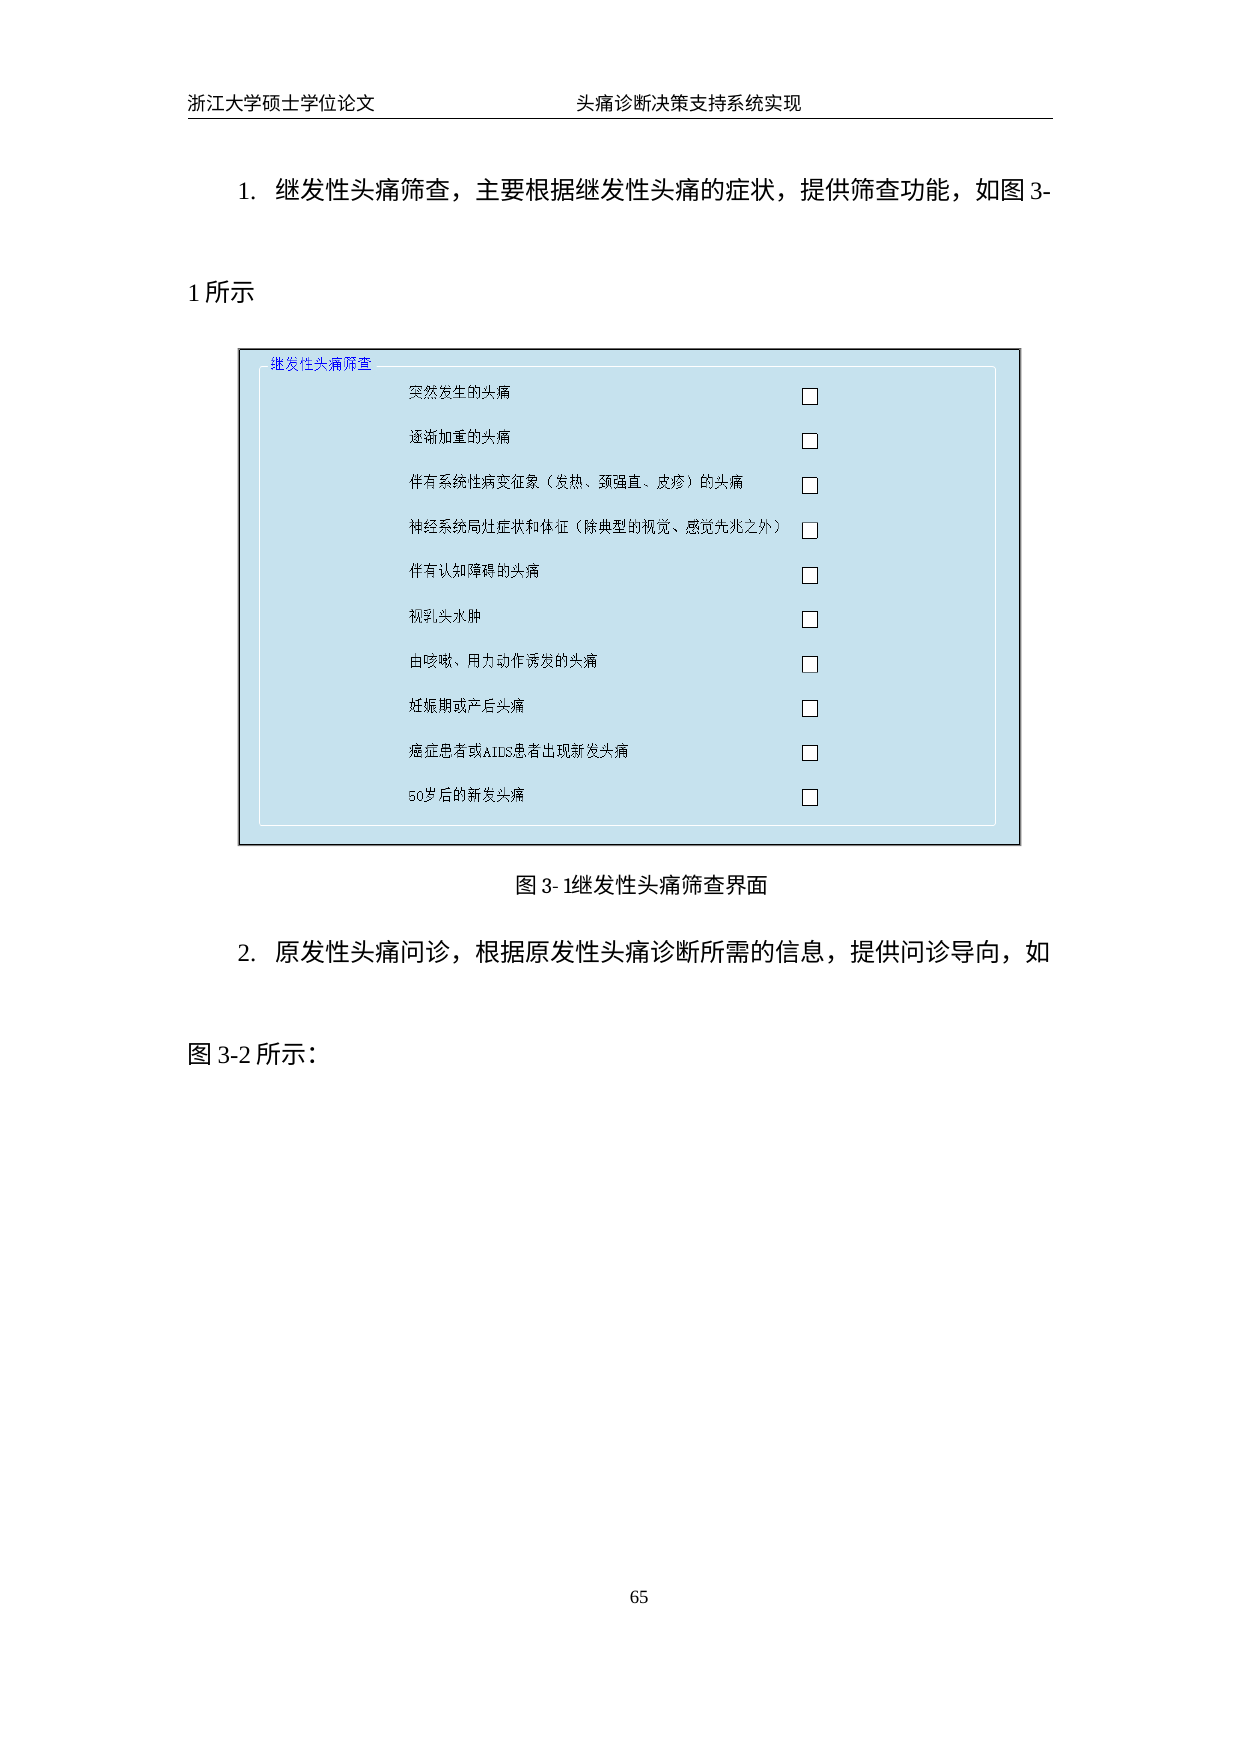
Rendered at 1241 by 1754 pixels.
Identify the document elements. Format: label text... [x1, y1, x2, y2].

text 2. 原发性头痛问诊，根据原发性头痛诊断所需的信息，提供问诊导向，如图3-2所示： [187, 916, 1053, 1086]
text 图3- 1继发性头痛筛查界面 [187, 867, 1053, 901]
text 1. 继发性头痛筛查，主要根据继发性头痛的症状，提供筛查功能，如图3-1所示 [187, 155, 1053, 325]
picture [237, 348, 1022, 847]
